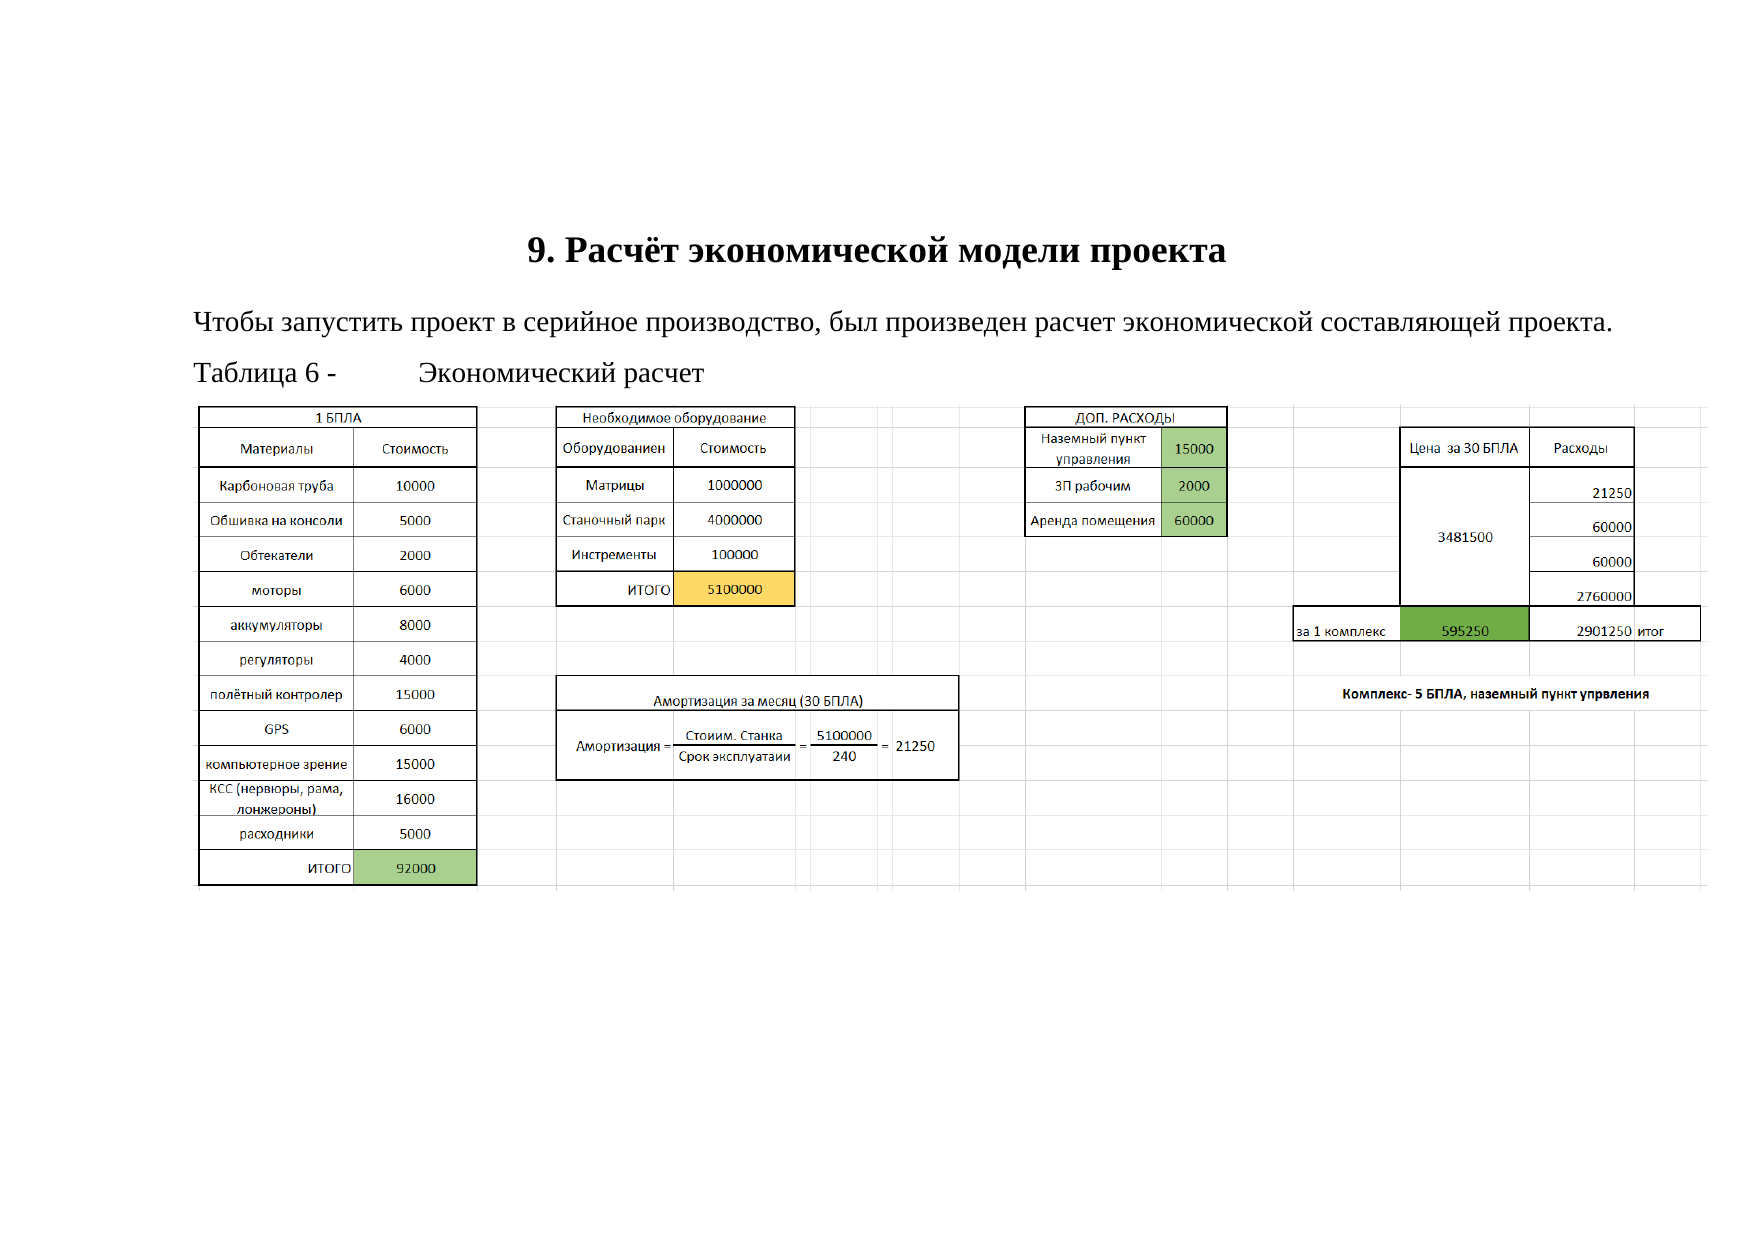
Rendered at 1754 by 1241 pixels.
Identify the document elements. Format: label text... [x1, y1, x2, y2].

text Чтобы запустить проект в серийное производство, был произведен расчет экономической составляющей проекта. [118, 304, 1636, 338]
subtitle Расчёт экономической модели проекта [118, 227, 1636, 270]
text Экономический расчет [193, 355, 1636, 388]
picture [193, 405, 1708, 891]
